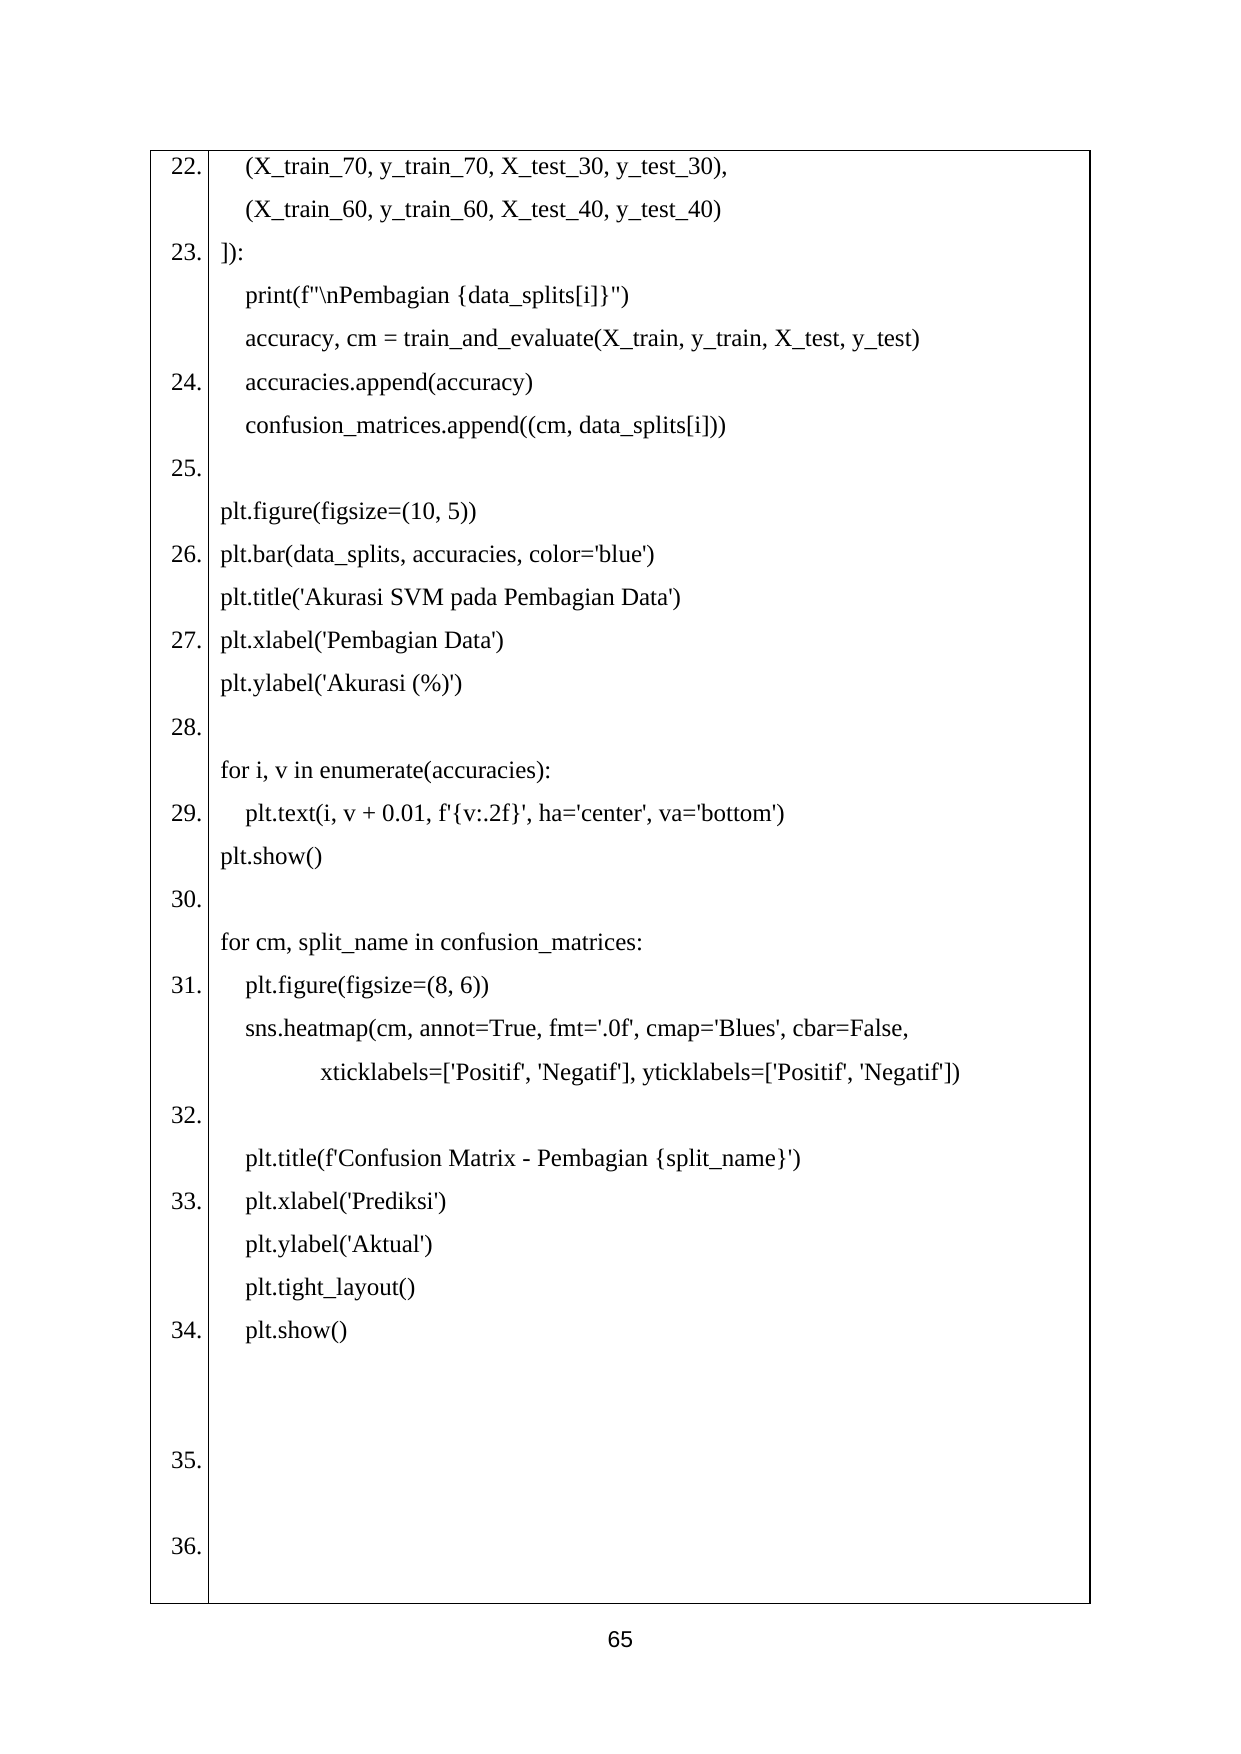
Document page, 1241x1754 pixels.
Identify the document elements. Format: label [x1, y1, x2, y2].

table_header [151, 151, 208, 1603]
table_header [209, 151, 1089, 1603]
